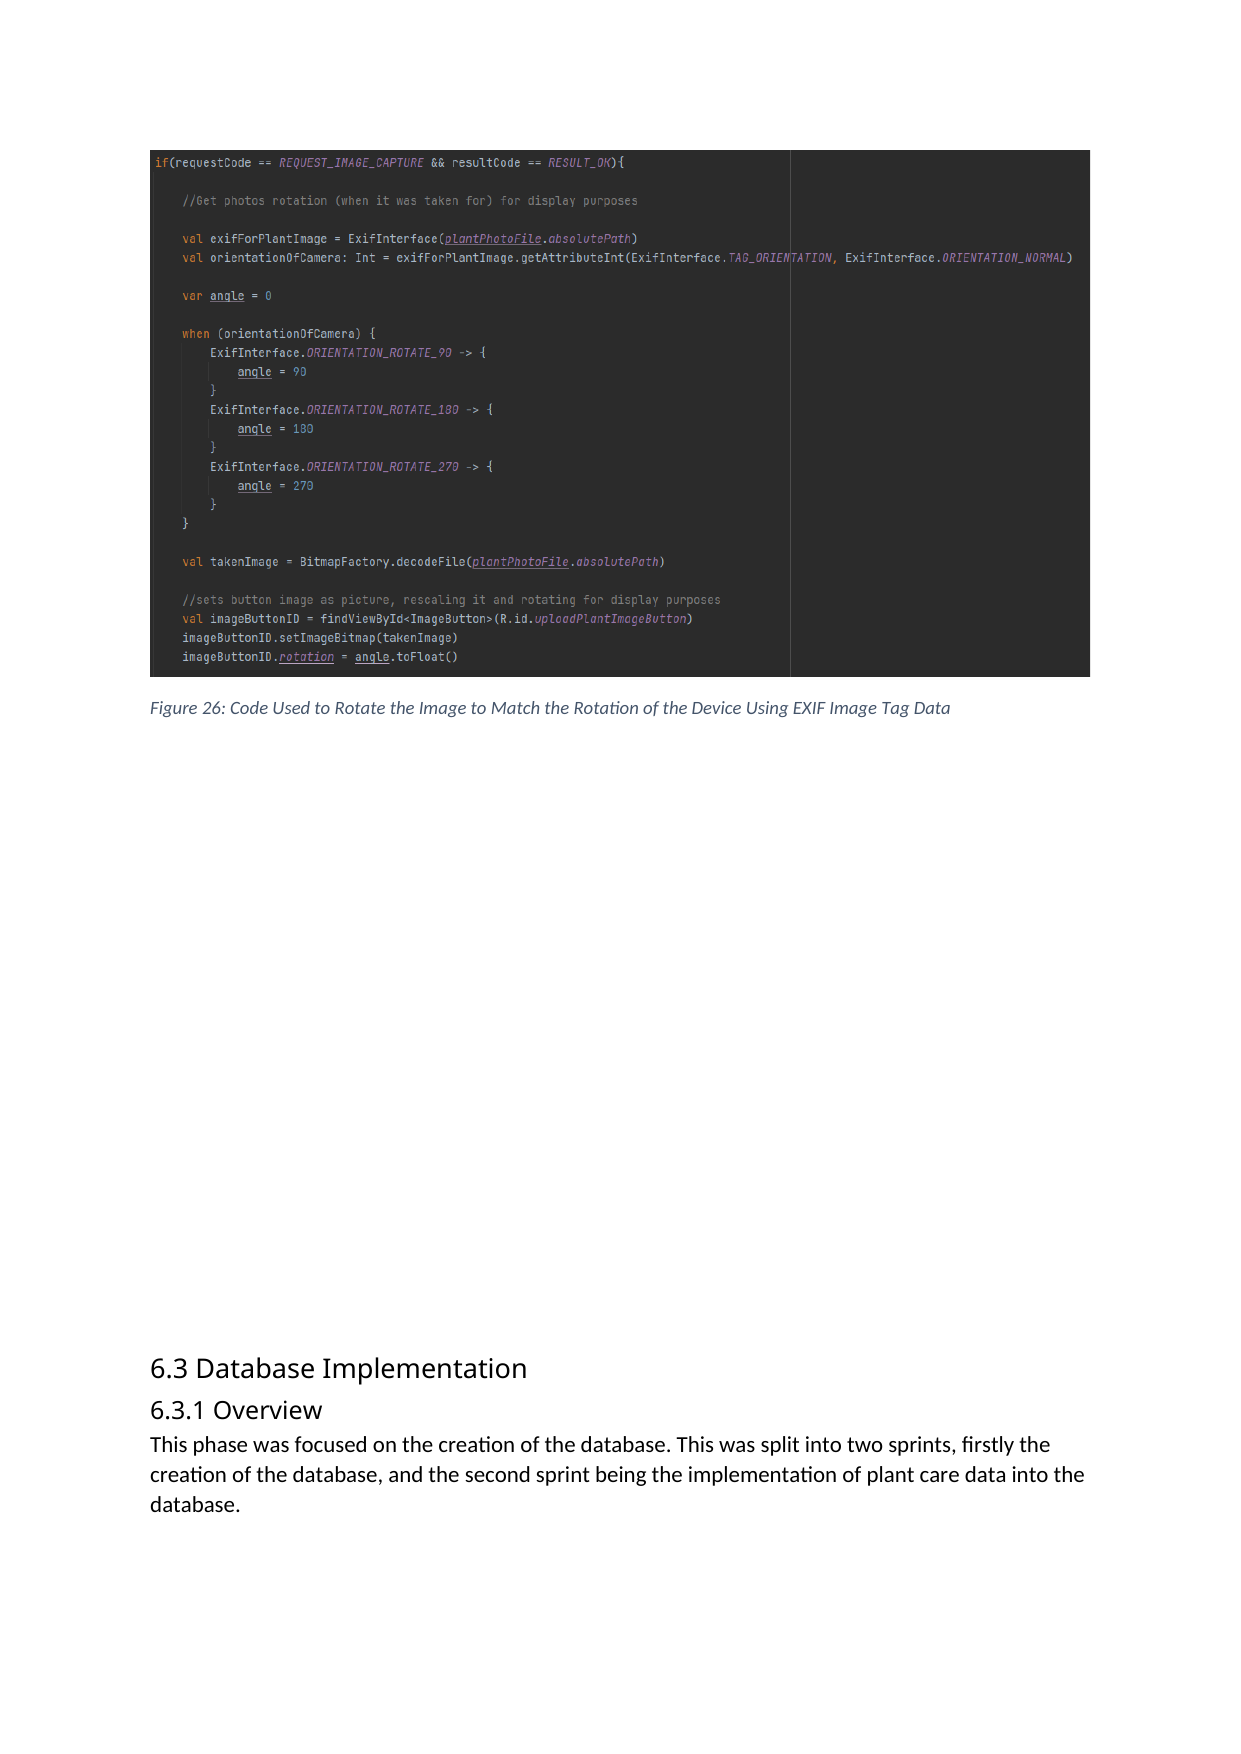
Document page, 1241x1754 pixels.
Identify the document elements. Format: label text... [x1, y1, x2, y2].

picture [150, 150, 1091, 677]
subtitle 6.3 Database Implementation [150, 1349, 1090, 1386]
subtitle 6.3.1 Overview [150, 1393, 1090, 1427]
text This phase was focused on the creation of the database. This was split into two sprints, firstly the creation of the database, and the second sprint being the implementation of plant care data into the database. [150, 1430, 1090, 1518]
